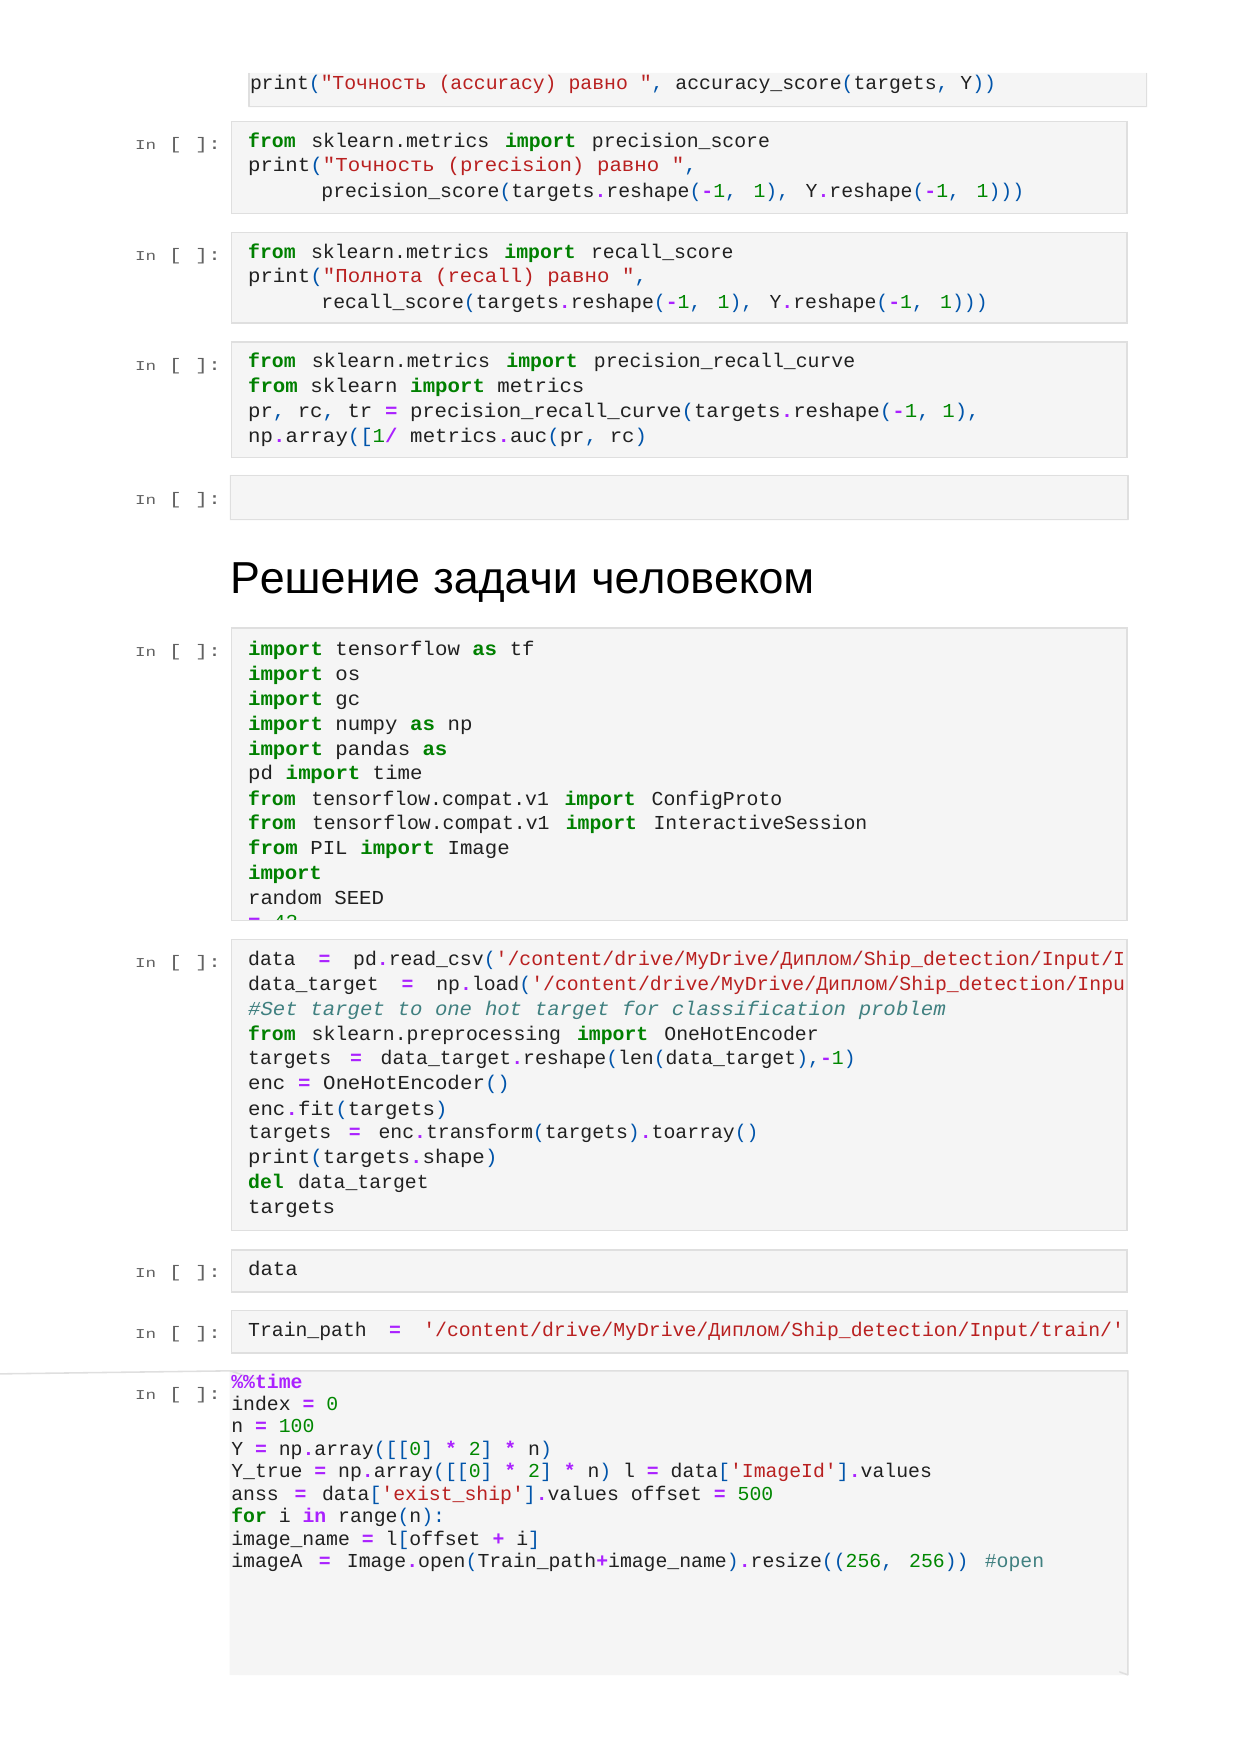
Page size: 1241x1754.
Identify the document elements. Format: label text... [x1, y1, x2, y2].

text In [ ]: [135, 491, 1140, 509]
text In [ ]: [135, 1264, 231, 1283]
text In [ ]: [135, 136, 231, 154]
text In [ ]: [135, 642, 231, 661]
text In [ ]: [135, 247, 231, 265]
text In [ ]: [135, 1325, 231, 1344]
text Решение задачи человеком [230, 551, 1140, 603]
text In [ ]: [135, 1386, 1140, 1405]
text In [ ]: [135, 954, 231, 973]
text In [ ]: [135, 356, 231, 375]
